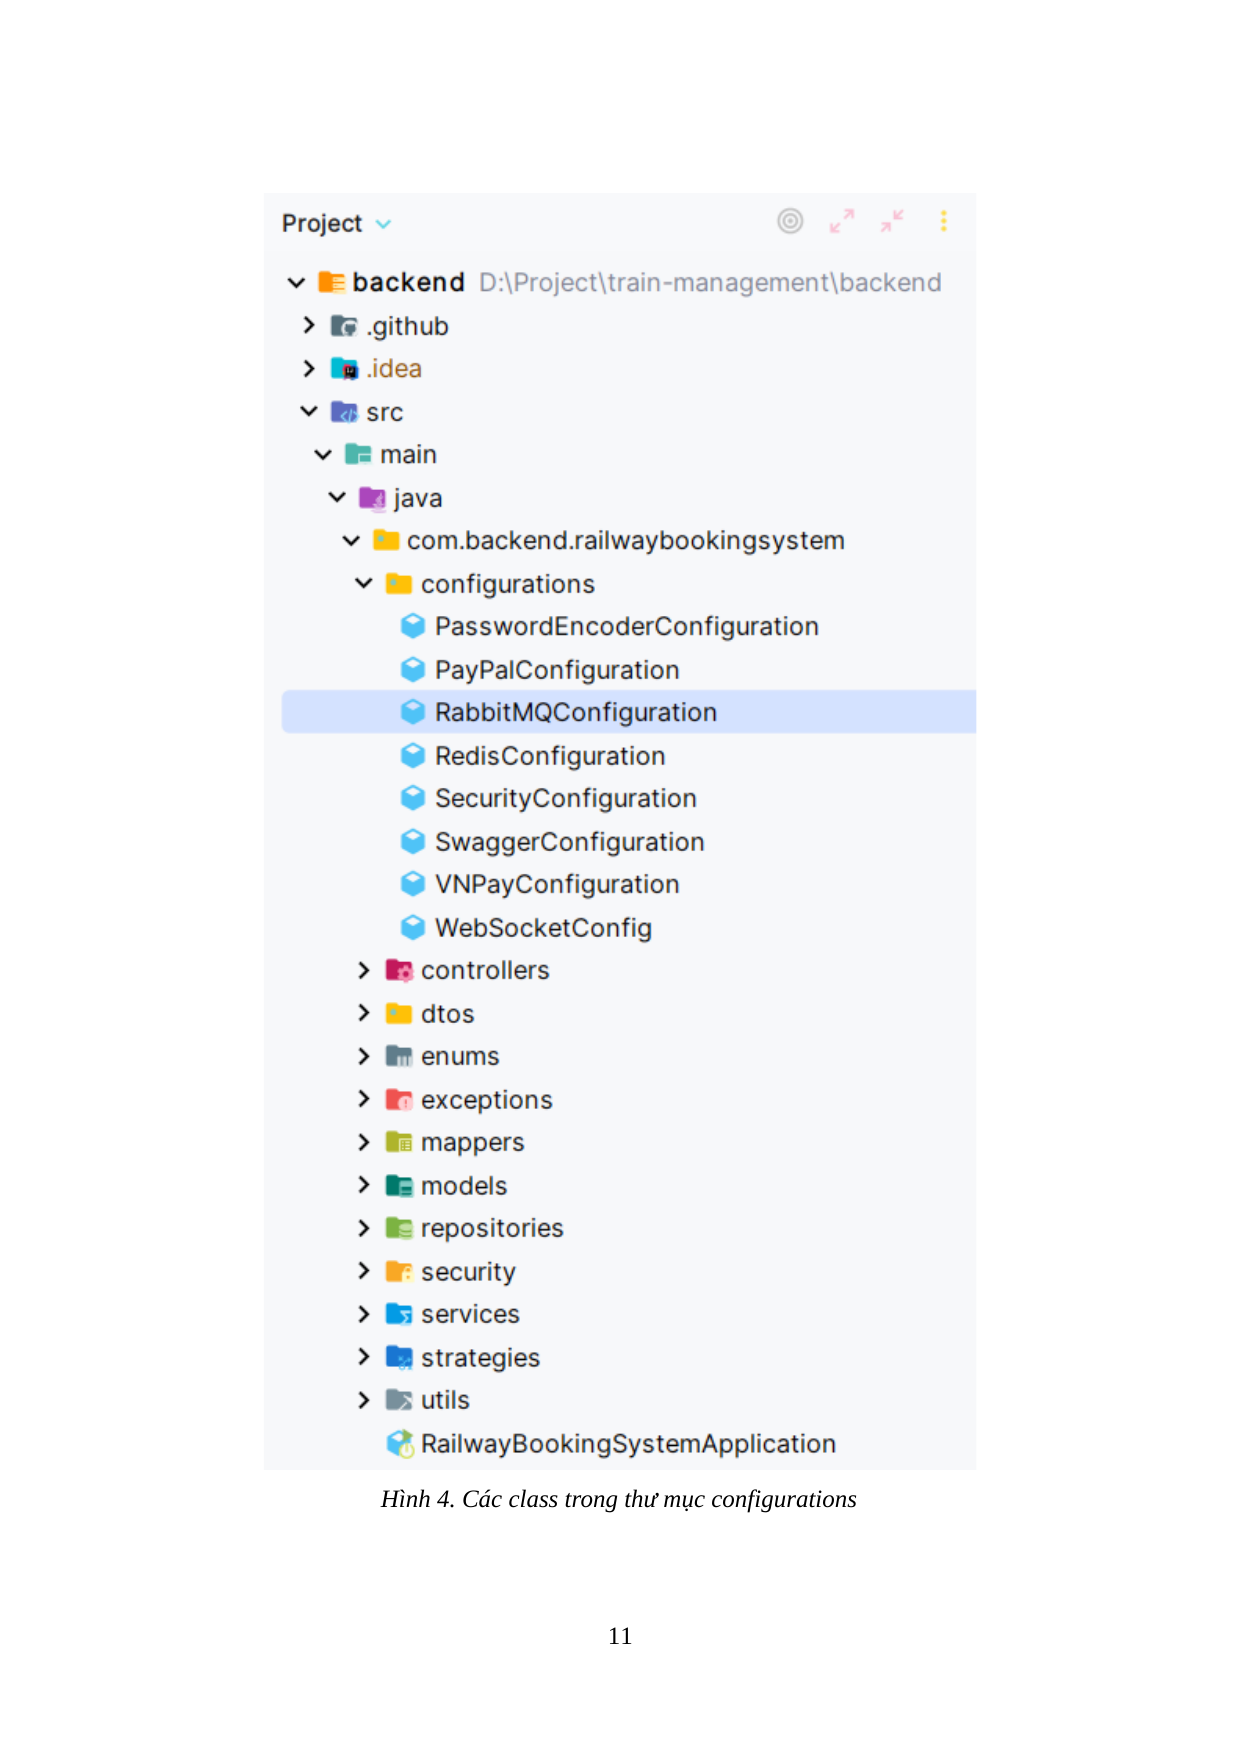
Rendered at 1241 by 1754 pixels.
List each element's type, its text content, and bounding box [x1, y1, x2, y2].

text Hình 4. Các class trong thư mục configurations [150, 1484, 1090, 1513]
picture [263, 193, 977, 1470]
